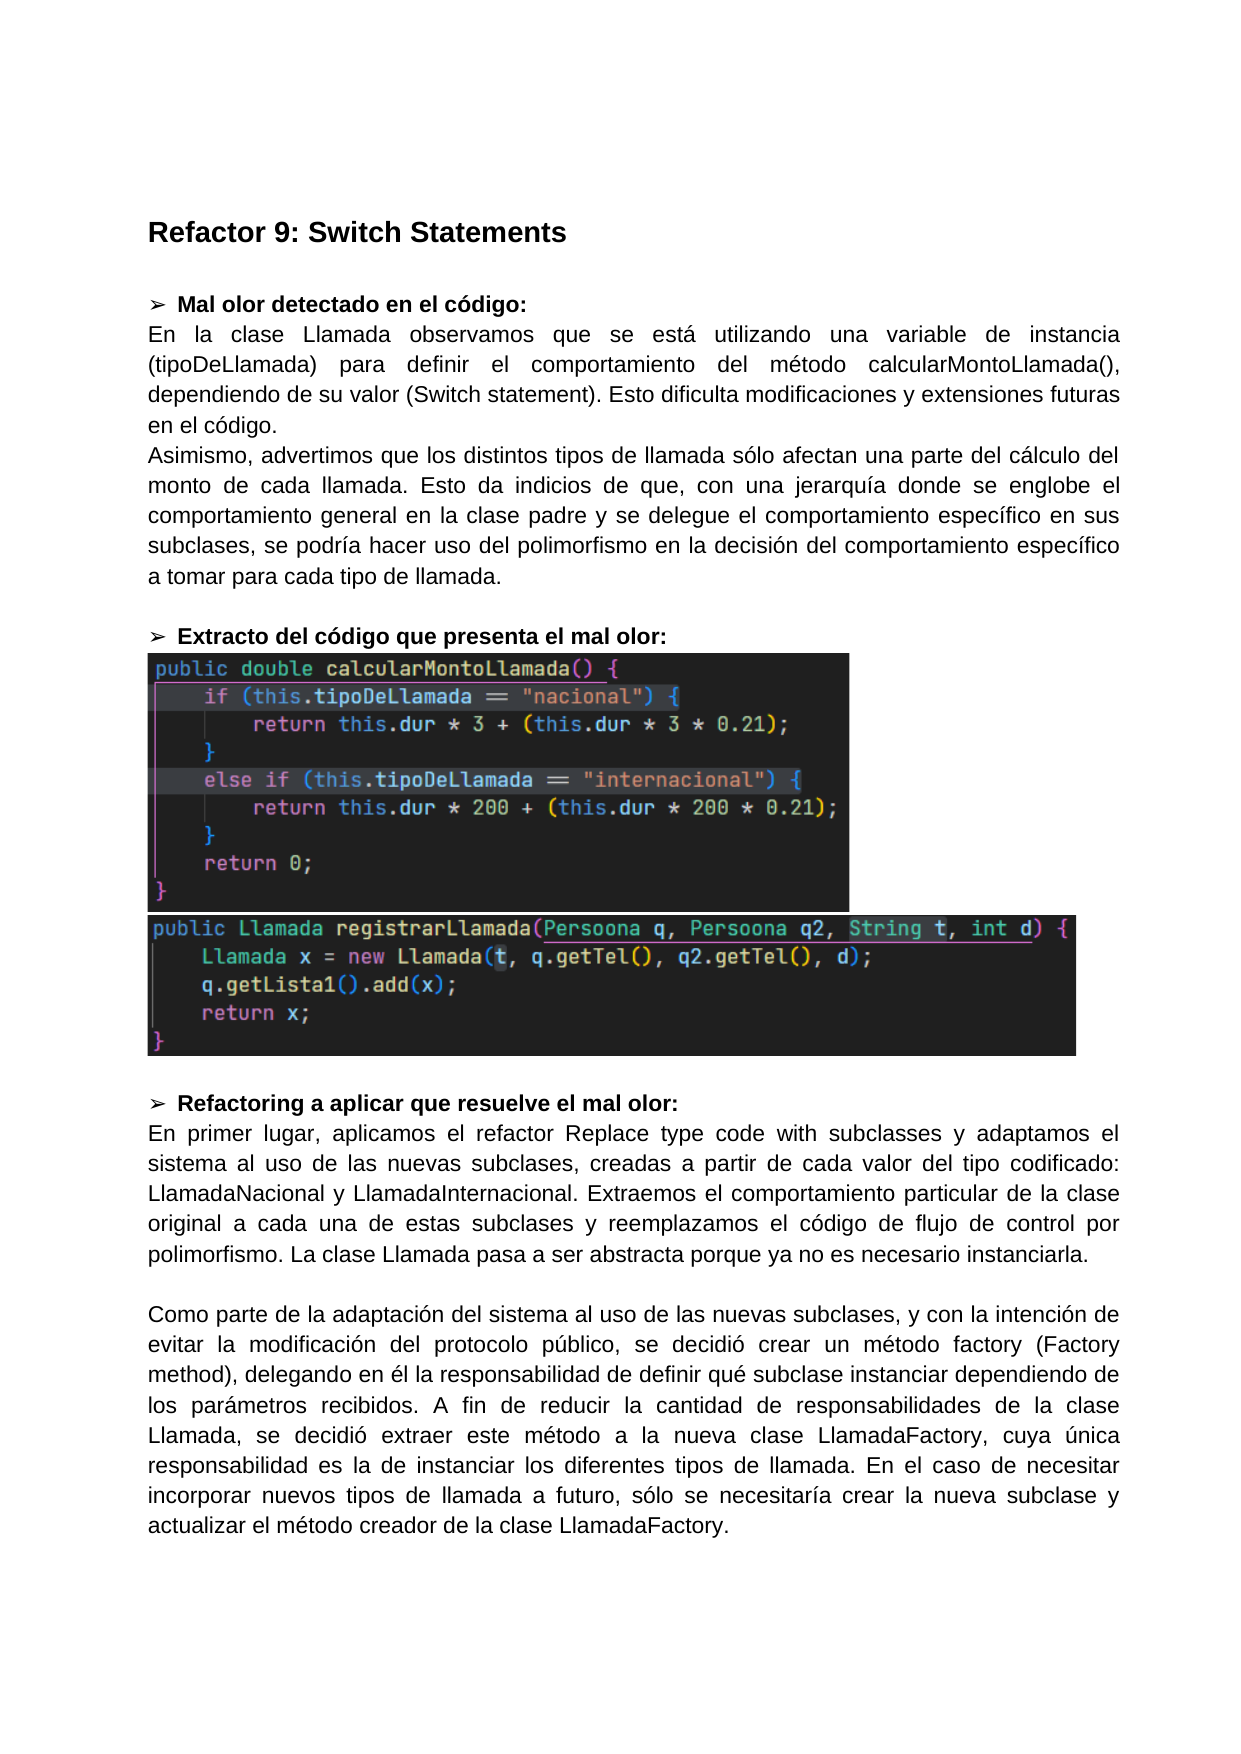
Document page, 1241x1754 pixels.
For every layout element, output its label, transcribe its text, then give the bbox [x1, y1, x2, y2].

list Refactoring a aplicar que resuelve el mal olor: [148, 1089, 1121, 1116]
picture [147, 653, 850, 912]
picture [147, 915, 1077, 1056]
text En la clase Llamada observamos que se está utilizando una variable de instancia (tipoDeLlamada) para definir el comportamiento del método calcularMontoLlamada(), dependiendo de su valor (Switch statement). Esto dificulta modificaciones y extensiones futuras en el código. [148, 321, 1121, 438]
subtitle Refactor 9: Switch Statements [148, 214, 1121, 248]
text Asimismo, advertimos que los distintos tipos de llamada sólo afectan una parte del cálculo del monto de cada llamada. Esto da indicios de que, con una jerarquía donde se englobe el comportamiento general en la clase padre y se delegue el comportamiento específico en sus subclases, se podría hacer uso del polimorfismo en la decisión del comportamiento específico a tomar para cada tipo de llamada. [148, 442, 1121, 589]
list Mal olor detectado en el código: [148, 291, 1121, 317]
list Extracto del código que presenta el mal olor: [148, 623, 1121, 649]
text En primer lugar, aplicamos el refactor Replace type code with subclasses y adaptamos el sistema al uso de las nuevas subclases, creadas a partir de cada valor del tipo codificado: LlamadaNacional y LlamadaInternacional. Extraemos el comportamiento particular de la clase original a cada una de estas subclases y reemplazamos el código de flujo de control por polimorfismo. La clase Llamada pasa a ser abstracta porque ya no es necesario instanciarla. [148, 1120, 1121, 1267]
text Como parte de la adaptación del sistema al uso de las nuevas subclases, y con la intención de evitar la modificación del protocolo público, se decidió crear un método factory (Factory method), delegando en él la responsabilidad de definir qué subclase instanciar dependiendo de los parámetros recibidos. A fin de reducir la cantidad de responsabilidades de la clase Llamada, se decidió extraer este método a la nueva clase LlamadaFactory, cuya única responsabilidad es la de instanciar los diferentes tipos de llamada. En el caso de necesitar incorporar nuevos tipos de llamada a futuro, sólo se necesitaría crear la nueva subclase y actualizar el método creador de la clase LlamadaFactory. [148, 1301, 1121, 1539]
